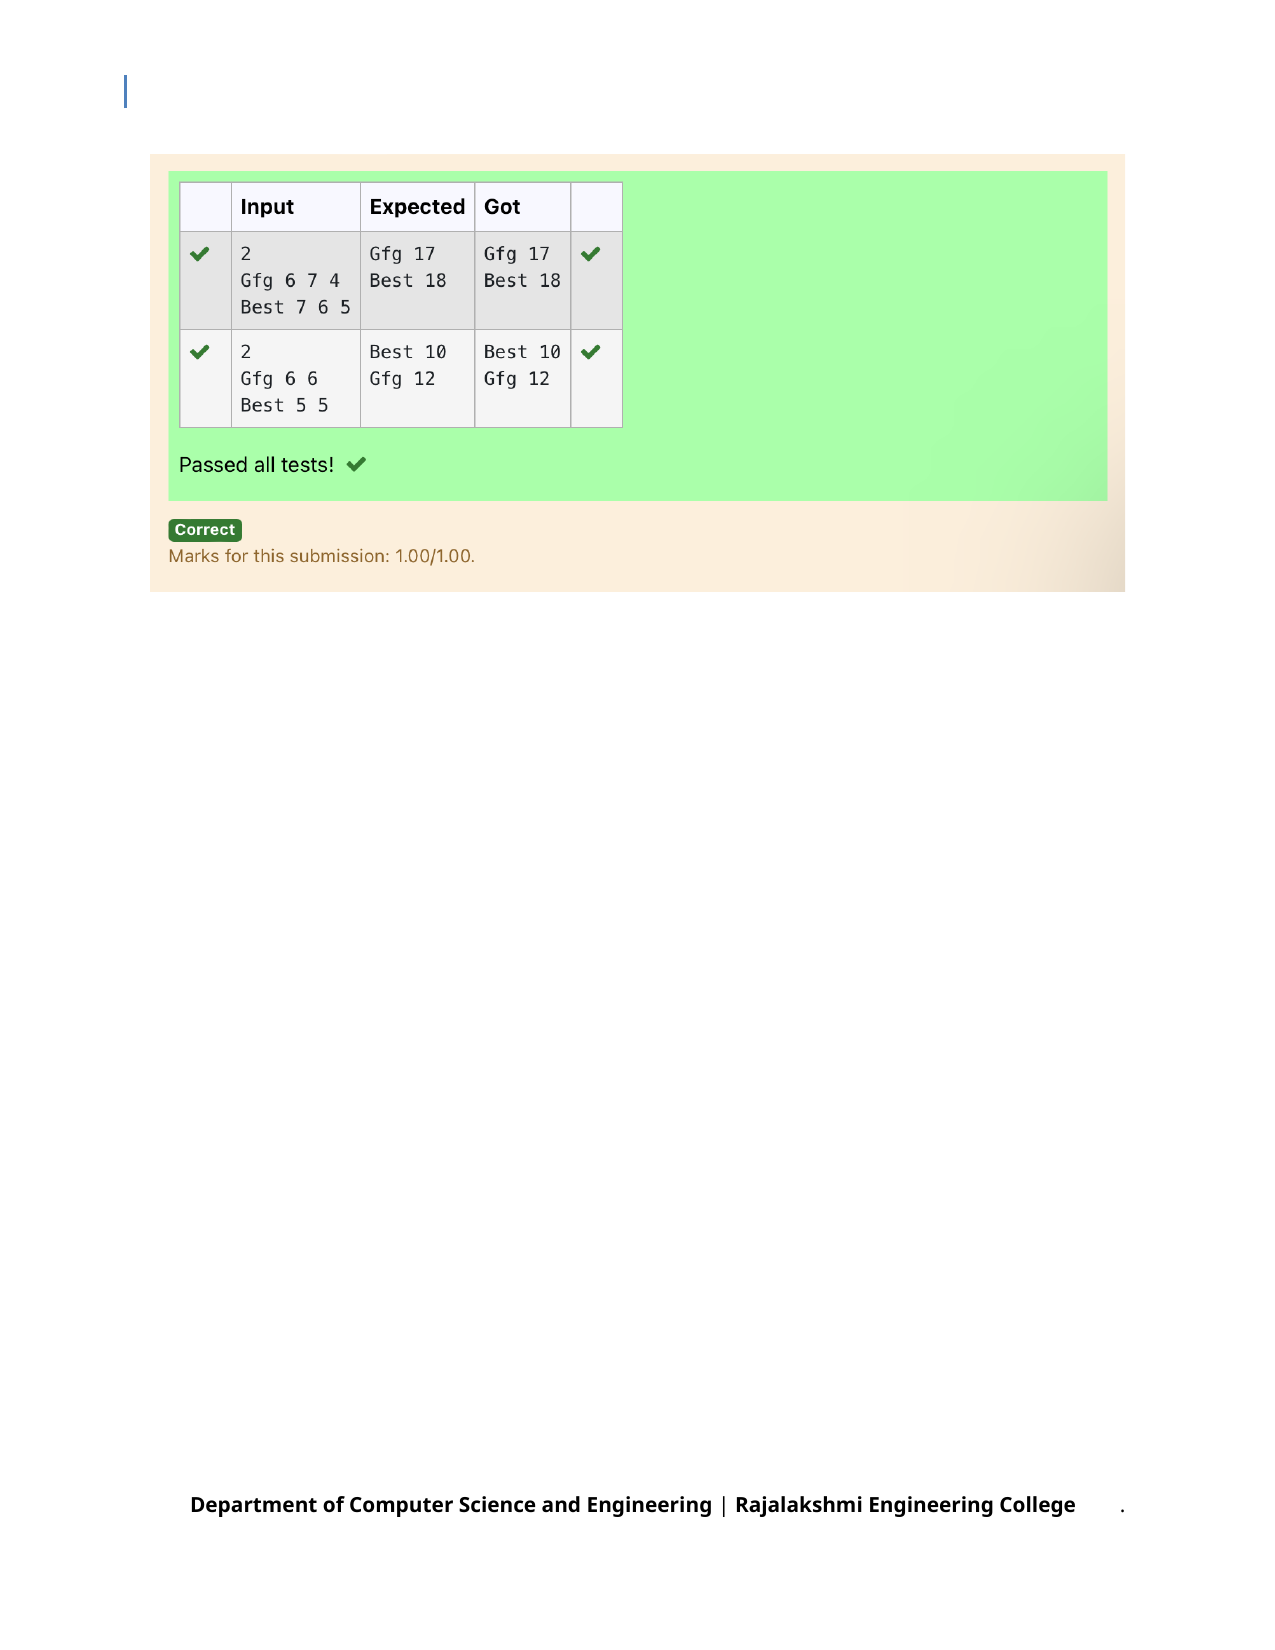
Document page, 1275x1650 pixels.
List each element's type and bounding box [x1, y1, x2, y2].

picture [150, 150, 1125, 592]
